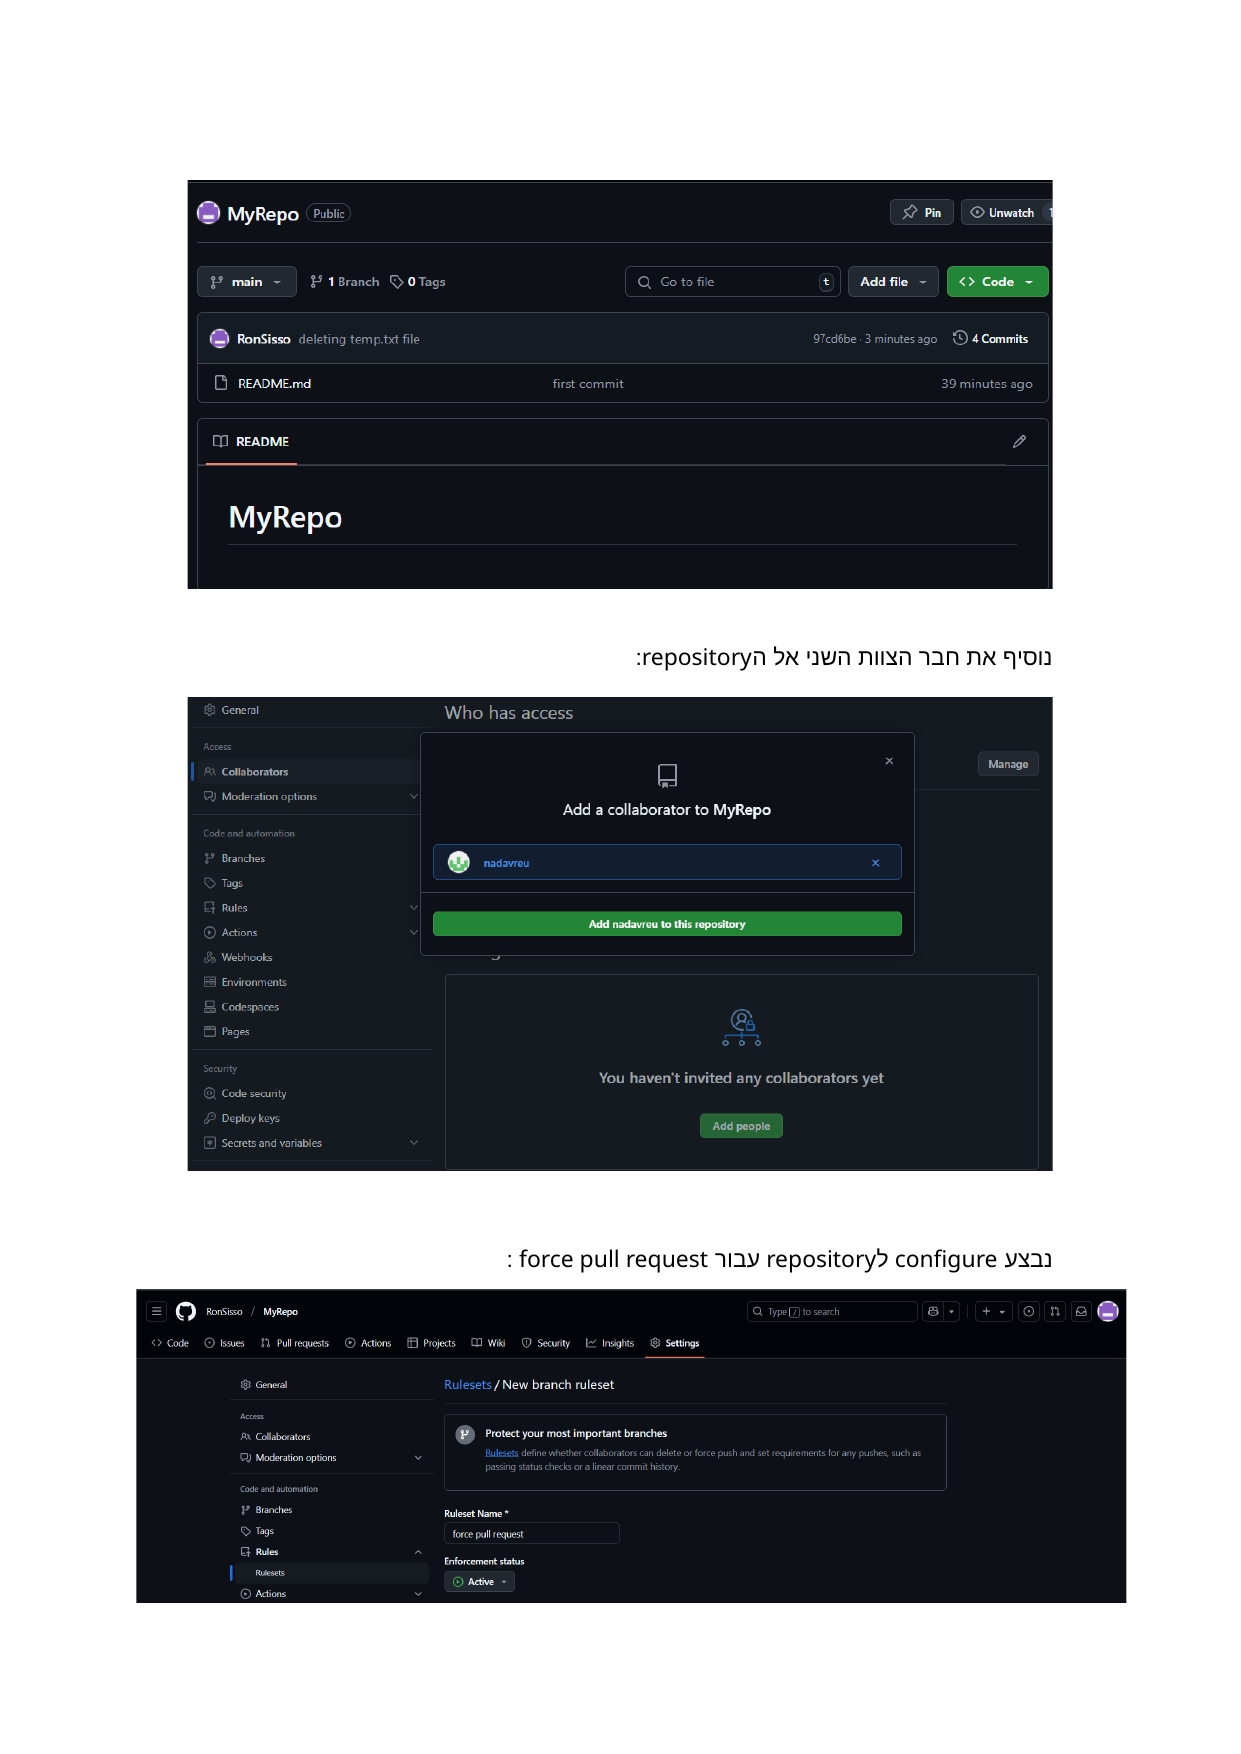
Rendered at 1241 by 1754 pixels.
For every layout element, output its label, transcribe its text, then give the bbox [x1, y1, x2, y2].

text נוסיף את חבר הצוות השני אל הrepository: [187, 641, 1053, 672]
picture [187, 180, 1053, 589]
text נבצע configure לrepository עבור force pull request : [187, 1243, 1053, 1274]
picture [136, 1289, 1127, 1603]
picture [187, 697, 1053, 1171]
